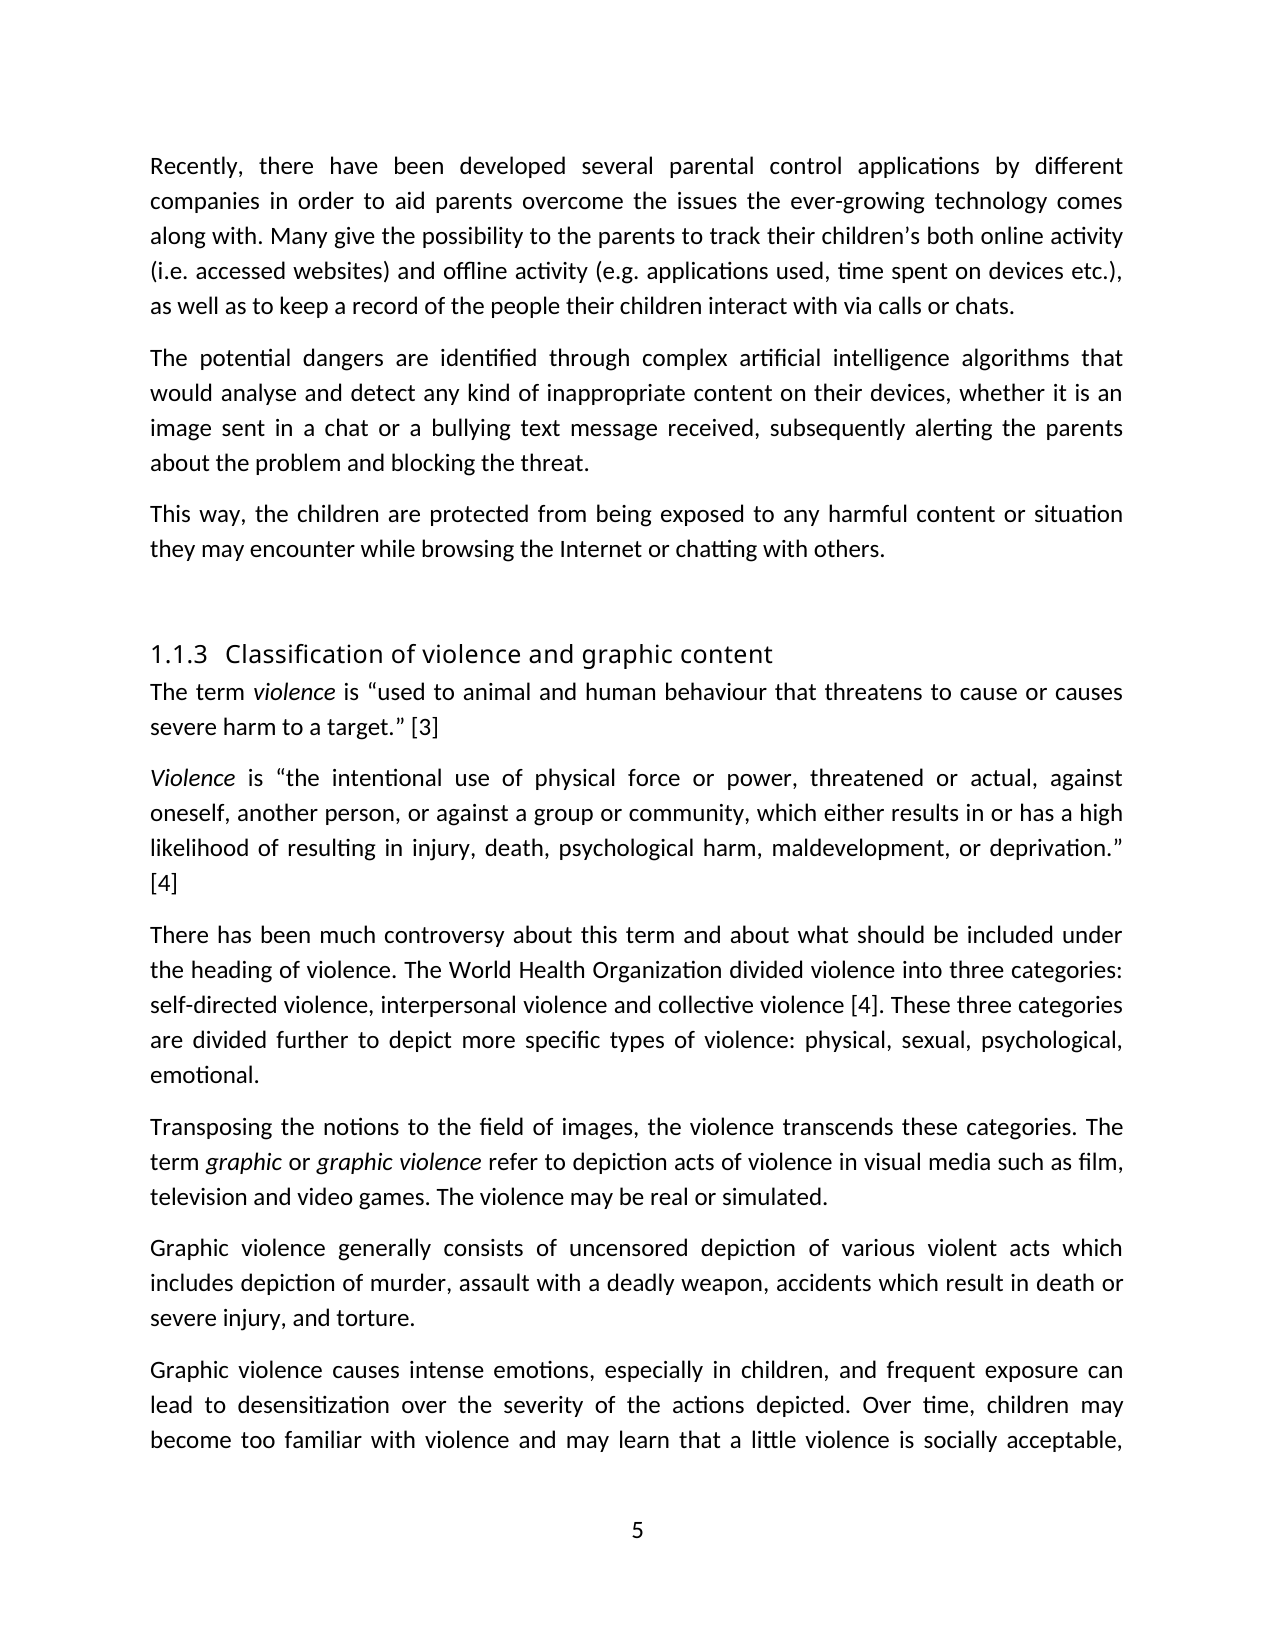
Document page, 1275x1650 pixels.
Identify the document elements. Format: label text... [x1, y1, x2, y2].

text The potential dangers are identified through complex artificial intelligence algorithms that would analyse and detect any kind of inappropriate content on their devices, whether it is an image sent in a chat or a bullying text message received, subsequently alerting the parents about the problem and blocking the threat. [150, 342, 1125, 477]
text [150, 1354, 1125, 1455]
text Violence is “the intentional use of physical force or power, threatened or actual, against oneself, another person, or against a group or community, which either results in or has a high likelihood of resulting in injury, death, psychological harm, maldevelopment, or deprivation.” [4] [150, 762, 1125, 898]
text This way, the children are protected from being exposed to any harmful content or situation they may encounter while browsing the Internet or chatting with others. [150, 498, 1125, 564]
text There has been much controversy about this term and about what should be included under the heading of violence. The World Health Organization divided violence into three categories: self-directed violence, interpersonal violence and collective violence [4]. These three categories are divided further to depict more specific types of violence: physical, sexual, psychological, emotional. [150, 919, 1125, 1090]
text The term violence is “used to animal and human behaviour that threatens to cause or causes severe harm to a target.” [3] [150, 676, 1125, 741]
subtitle Classification of violence and graphic content [150, 637, 1125, 671]
text Recently, there have been developed several parental control applications by different companies in order to aid parents overcome the issues the ever-growing technology comes along with. Many give the possibility to the parents to track their children’s both online activity (i.e. accessed websites) and offline activity (e.g. applications used, time spent on devices etc.), as well as to keep a record of the people their children interact with via calls or chats. [150, 150, 1125, 321]
text Graphic violence generally consists of uncensored depiction of various violent acts which includes depiction of murder, assault with a deadly weapon, accidents which result in death or severe injury, and torture. [150, 1232, 1125, 1333]
text Transposing the notions to the field of images, the violence transcends these categories. The term graphic or graphic violence refer to depiction acts of violence in visual media such as film, television and video games. The violence may be real or simulated. [150, 1111, 1125, 1211]
